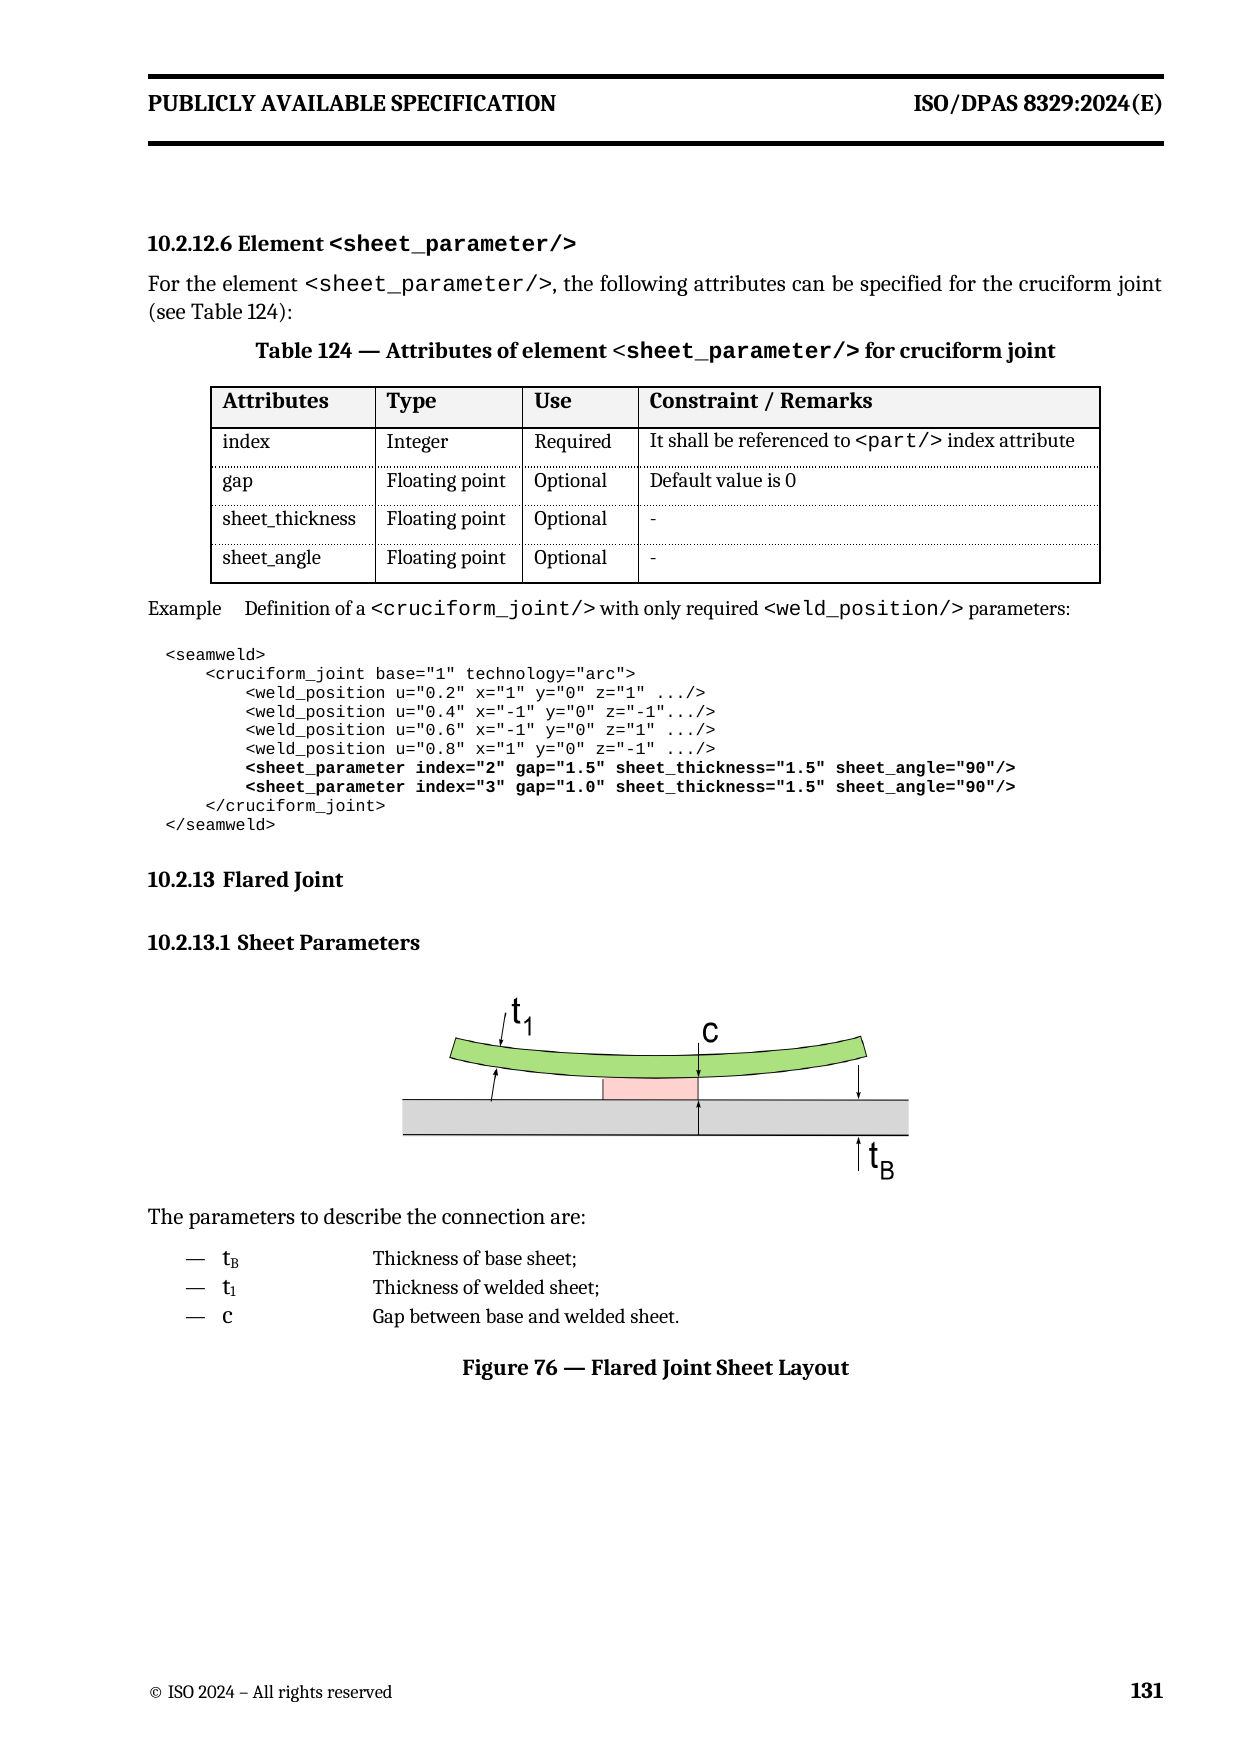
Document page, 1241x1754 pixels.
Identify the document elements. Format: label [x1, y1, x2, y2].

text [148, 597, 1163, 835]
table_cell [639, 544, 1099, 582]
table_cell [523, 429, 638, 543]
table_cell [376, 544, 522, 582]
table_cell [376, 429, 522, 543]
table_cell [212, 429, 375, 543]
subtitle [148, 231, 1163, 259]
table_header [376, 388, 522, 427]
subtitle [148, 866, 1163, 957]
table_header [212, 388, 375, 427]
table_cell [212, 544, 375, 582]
picture [402, 997, 909, 1180]
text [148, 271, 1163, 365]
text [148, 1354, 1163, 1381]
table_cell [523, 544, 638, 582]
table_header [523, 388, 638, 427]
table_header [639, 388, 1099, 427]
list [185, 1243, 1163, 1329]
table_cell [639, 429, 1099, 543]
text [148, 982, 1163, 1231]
